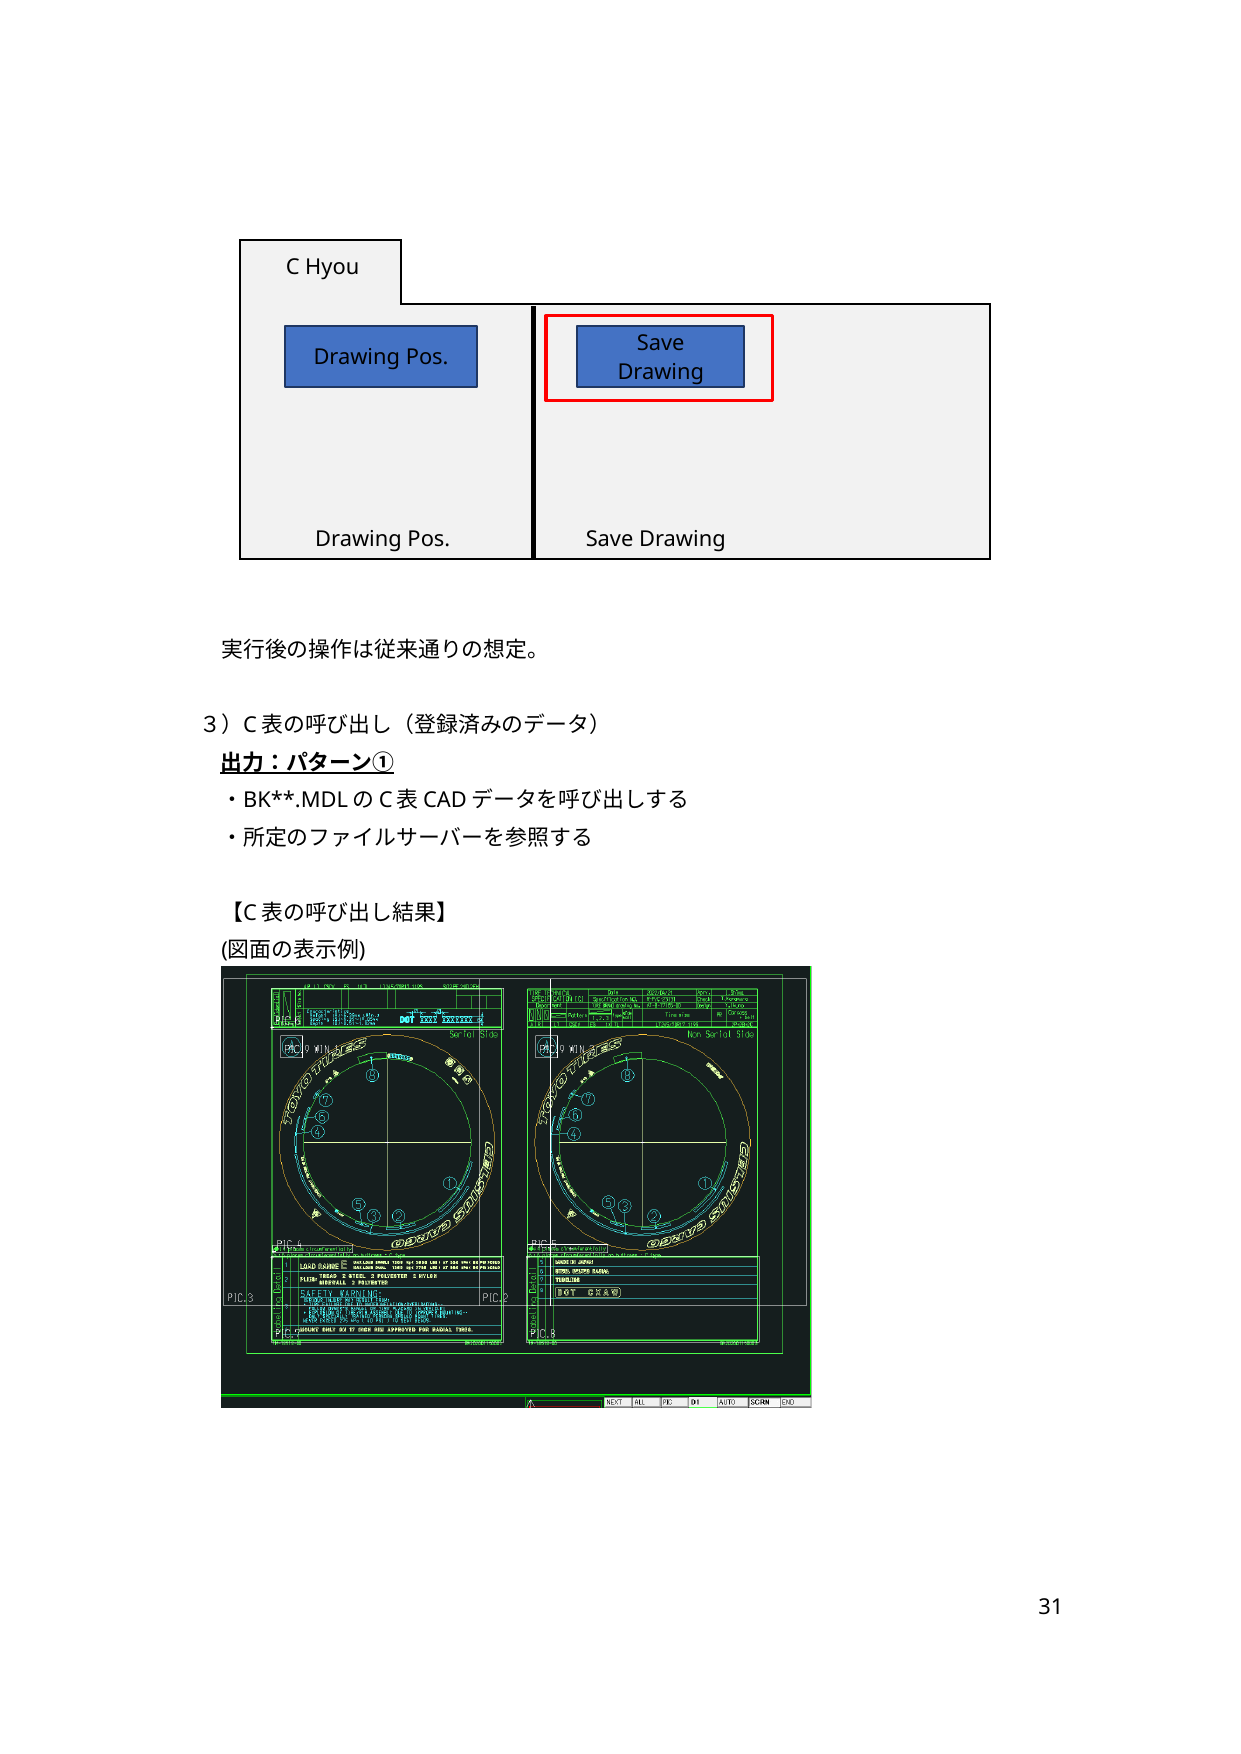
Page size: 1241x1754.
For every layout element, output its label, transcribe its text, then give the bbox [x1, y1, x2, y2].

text 出力：パターン① [177, 742, 1063, 779]
text ・BK**.MDLのC表CADデータを呼び出しする [177, 779, 1063, 817]
text 【C表の呼び出し結果】 [177, 892, 1063, 929]
text (図面の表示例) [177, 929, 1063, 967]
picture [221, 966, 812, 1408]
text ・所定のファイルサーバーを参照する [177, 817, 1063, 854]
text 実行後の操作は従来通りの想定。 [221, 629, 1063, 667]
subtitle ３）C表の呼び出し（登録済みのデータ） [199, 704, 1063, 742]
